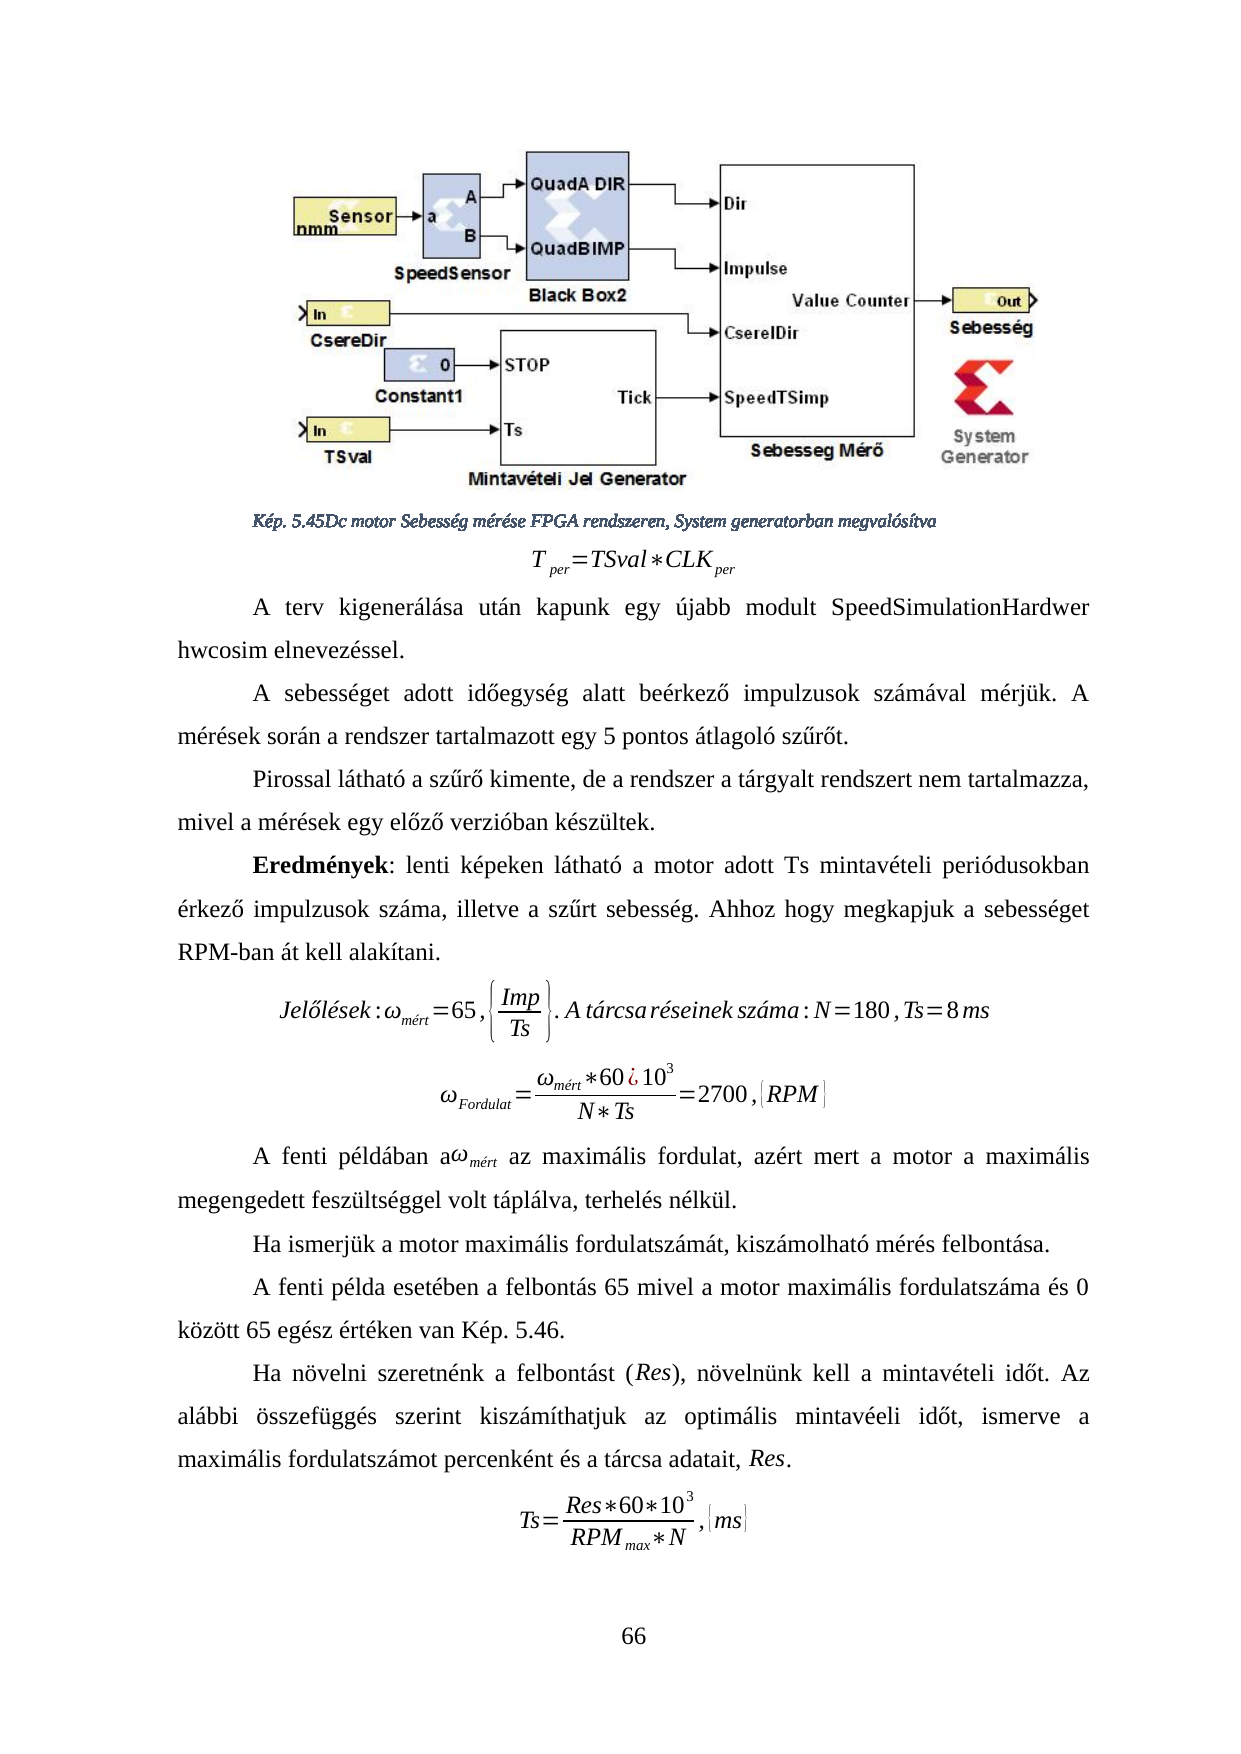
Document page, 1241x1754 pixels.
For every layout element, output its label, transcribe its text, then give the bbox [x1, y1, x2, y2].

text Pirossal látható a szűrő kimente, de a rendszer a tárgyalt rendszert nem tartalmazza, mivel a mérések egy előző verzióban készültek. [177, 764, 1090, 836]
text A fenti példa esetében a felbontás 65 mivel a motor maximális fordulatszáma és 0 között 65 egész értéken van Kép. 5.37. [177, 1272, 1090, 1344]
text Eredmények: lenti képeken látható a motor adott Ts mintavételi periódusokban érkező impulzusok száma, illetve a szűrt sebesség. Ahhoz hogy megkapjuk a sebességet RPM-ban át kell alakítani. [177, 851, 1090, 966]
text Ha növelni szeretnénk a felbontást (), növelnünk kell a mintavételi időt. Az alábbi összefüggés szerint kiszámíthatjuk az optimális mintavéeli időt, ismerve a maximális fordulatszámot percenként és a tárcsa adatait, . [177, 1358, 1090, 1473]
text A sebességet adott időegység alatt beérkező impulzusok számával mérjük. A mérések során a rendszer tartalmazott egy 5 pontos átlagoló szűrőt. [177, 678, 1090, 750]
text A fenti példában a az maximális fordulat, azért mert a motor a maximális megengedett feszültséggel volt táplálva, terhelés nélkül. [177, 1140, 1090, 1214]
text A terv kigenerálása után kapunk egy újabb modult SpeedSimulationHardwer hwcosim elnevezéssel. [177, 592, 1090, 664]
picture [291, 149, 1039, 493]
text Ha ismerjük a motor maximális fordulatszámát, kiszámolható mérés felbontása. [177, 1229, 1090, 1257]
